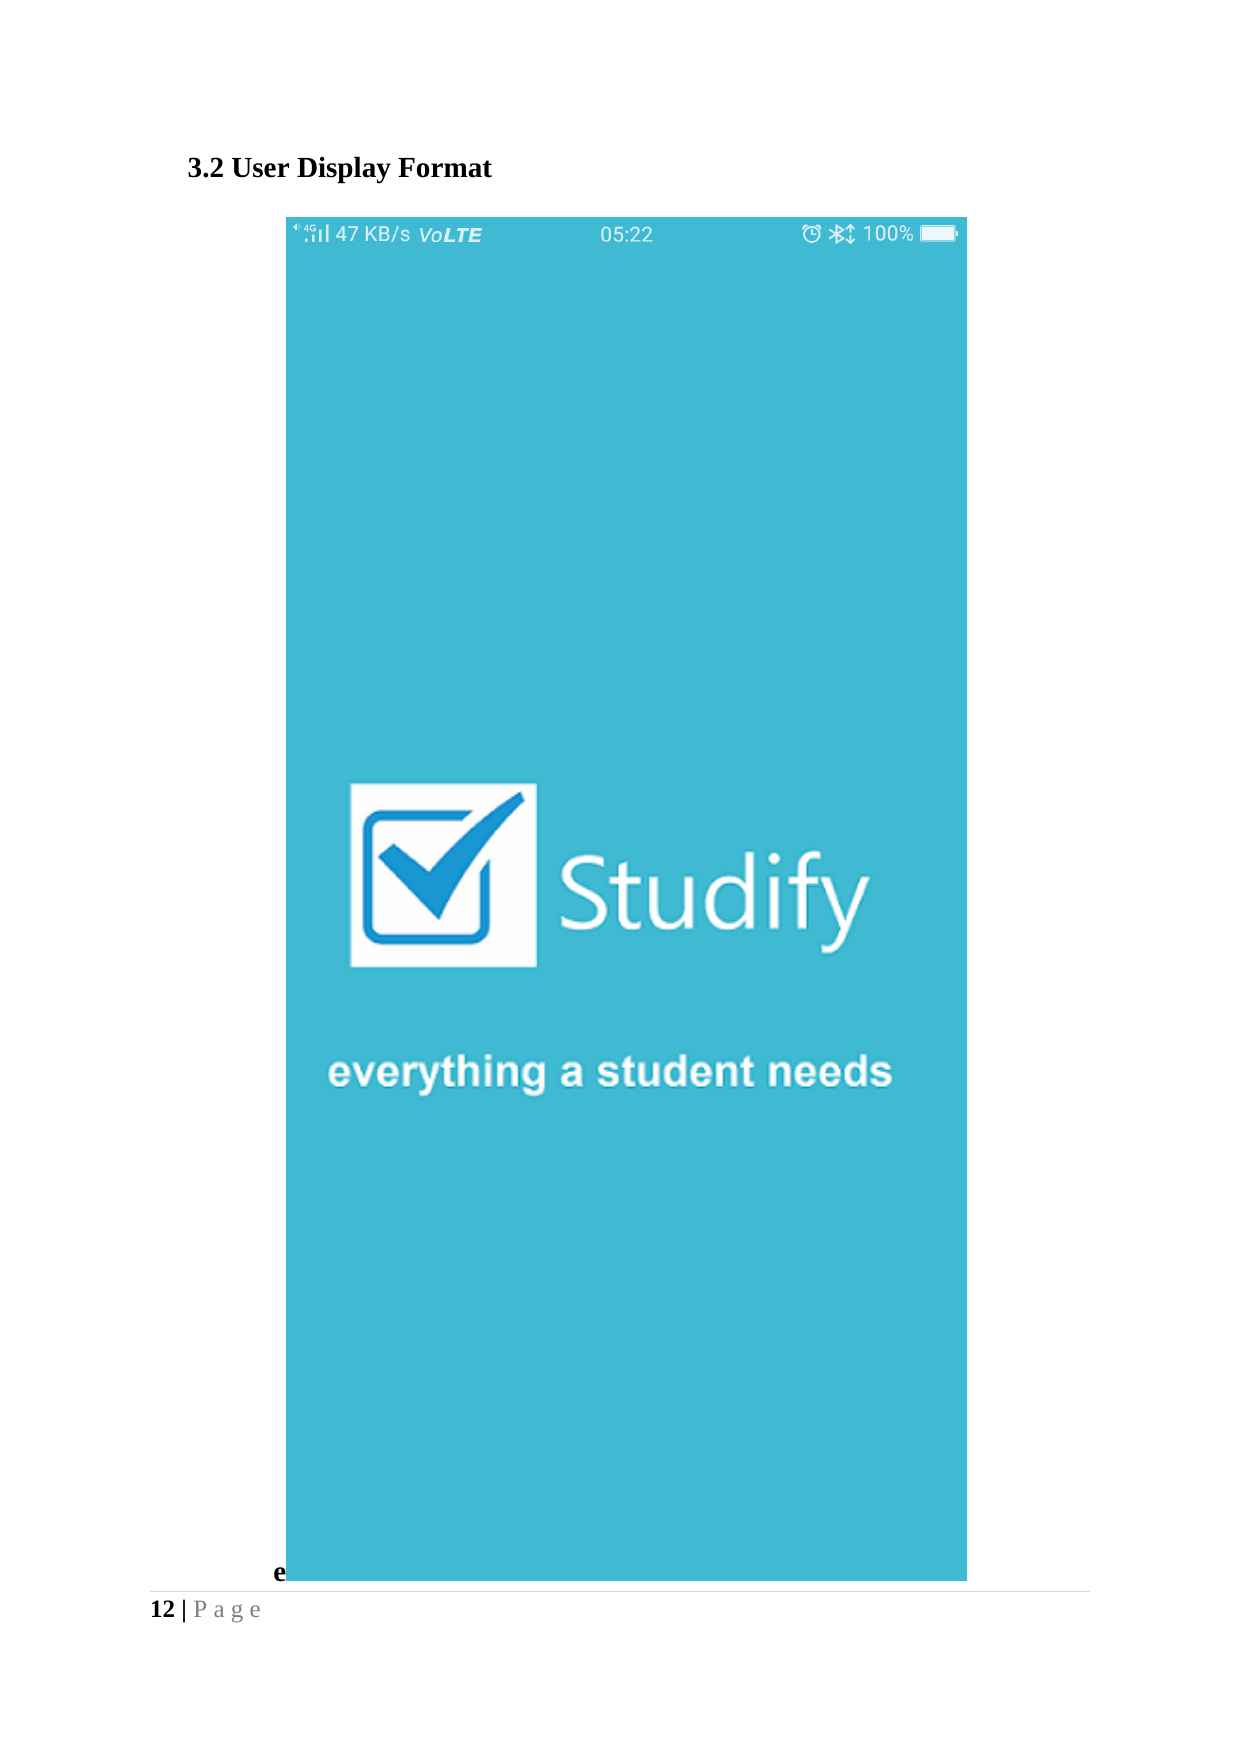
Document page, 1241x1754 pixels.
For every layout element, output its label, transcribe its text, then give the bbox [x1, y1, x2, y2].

text 3.2 User Display Format [187, 150, 1090, 183]
picture [286, 217, 968, 1581]
